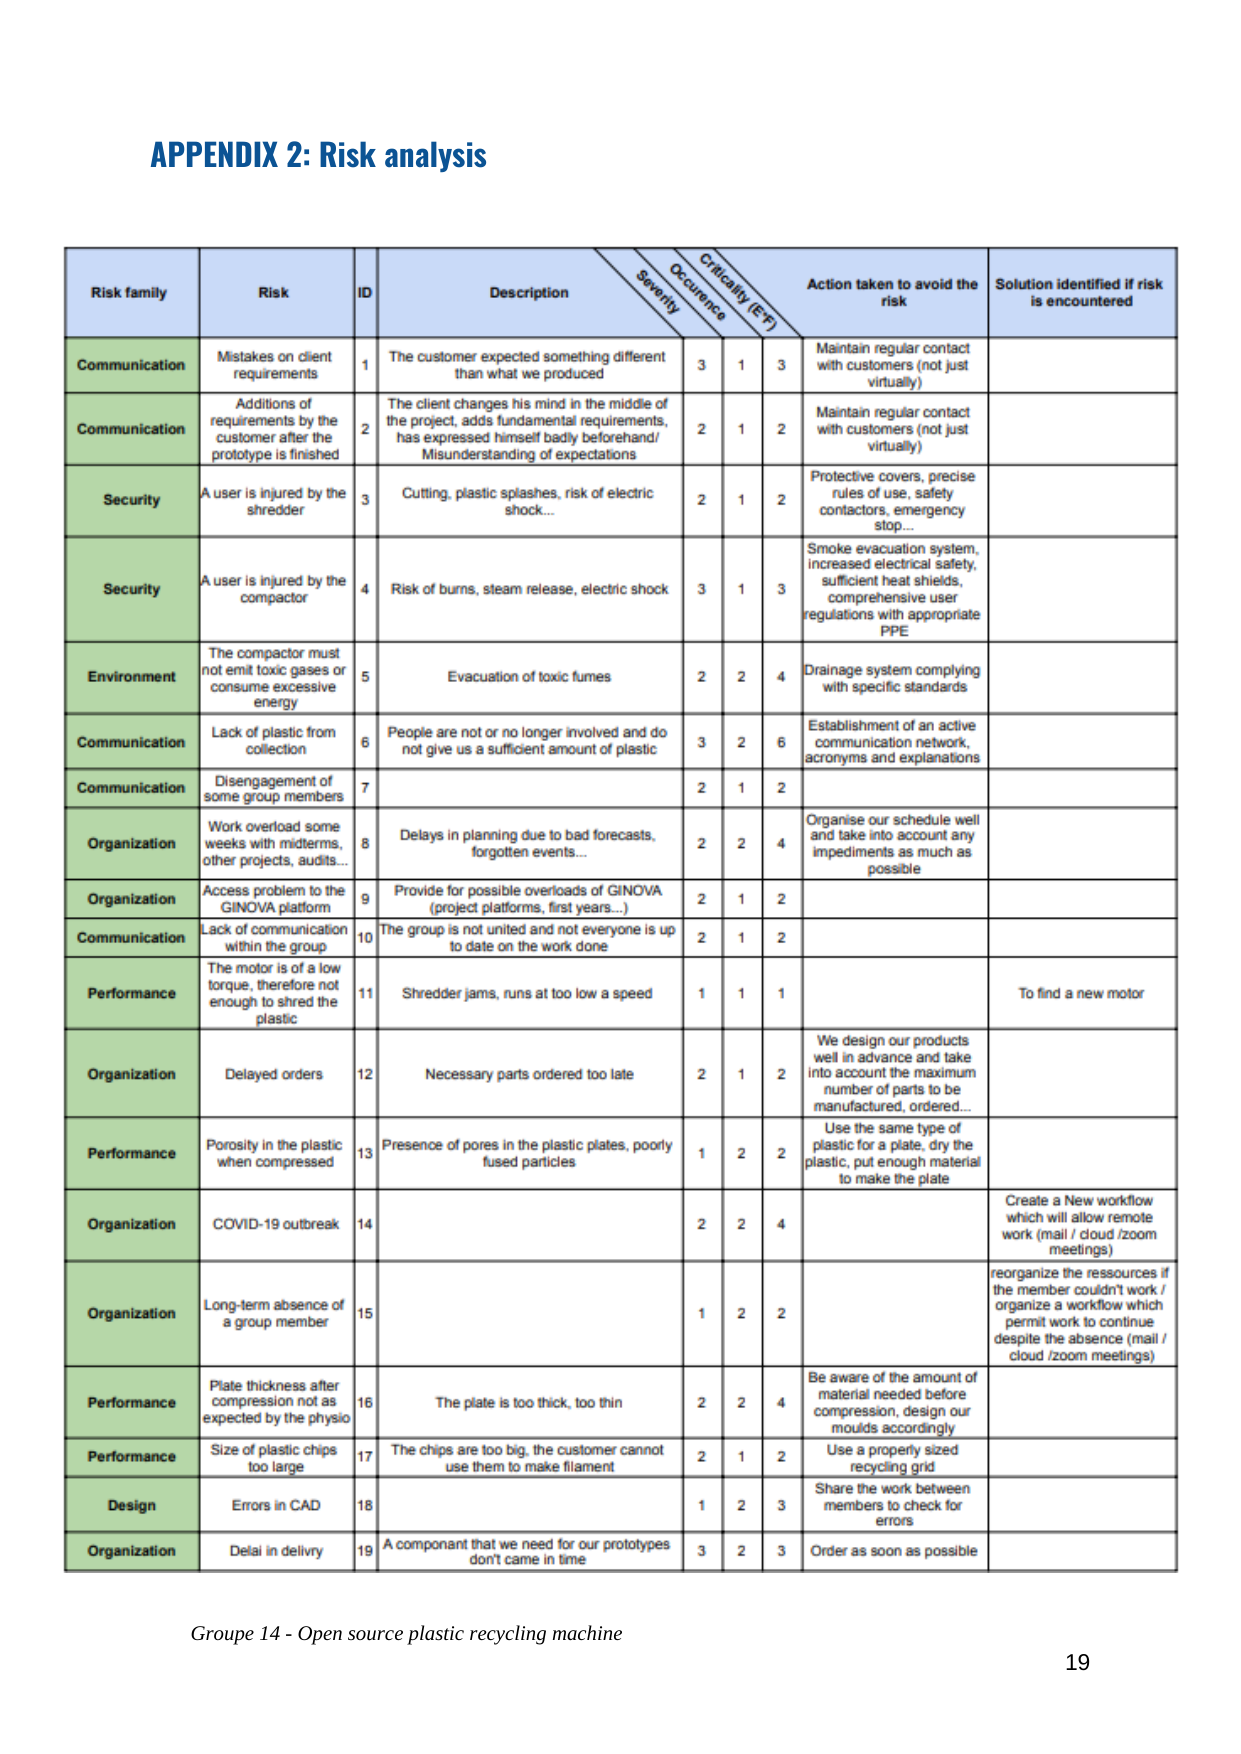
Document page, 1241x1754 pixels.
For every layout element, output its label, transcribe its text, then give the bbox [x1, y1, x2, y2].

subtitle APPENDIX 2: Risk analysis [150, 130, 1183, 177]
picture [61, 244, 1180, 1573]
